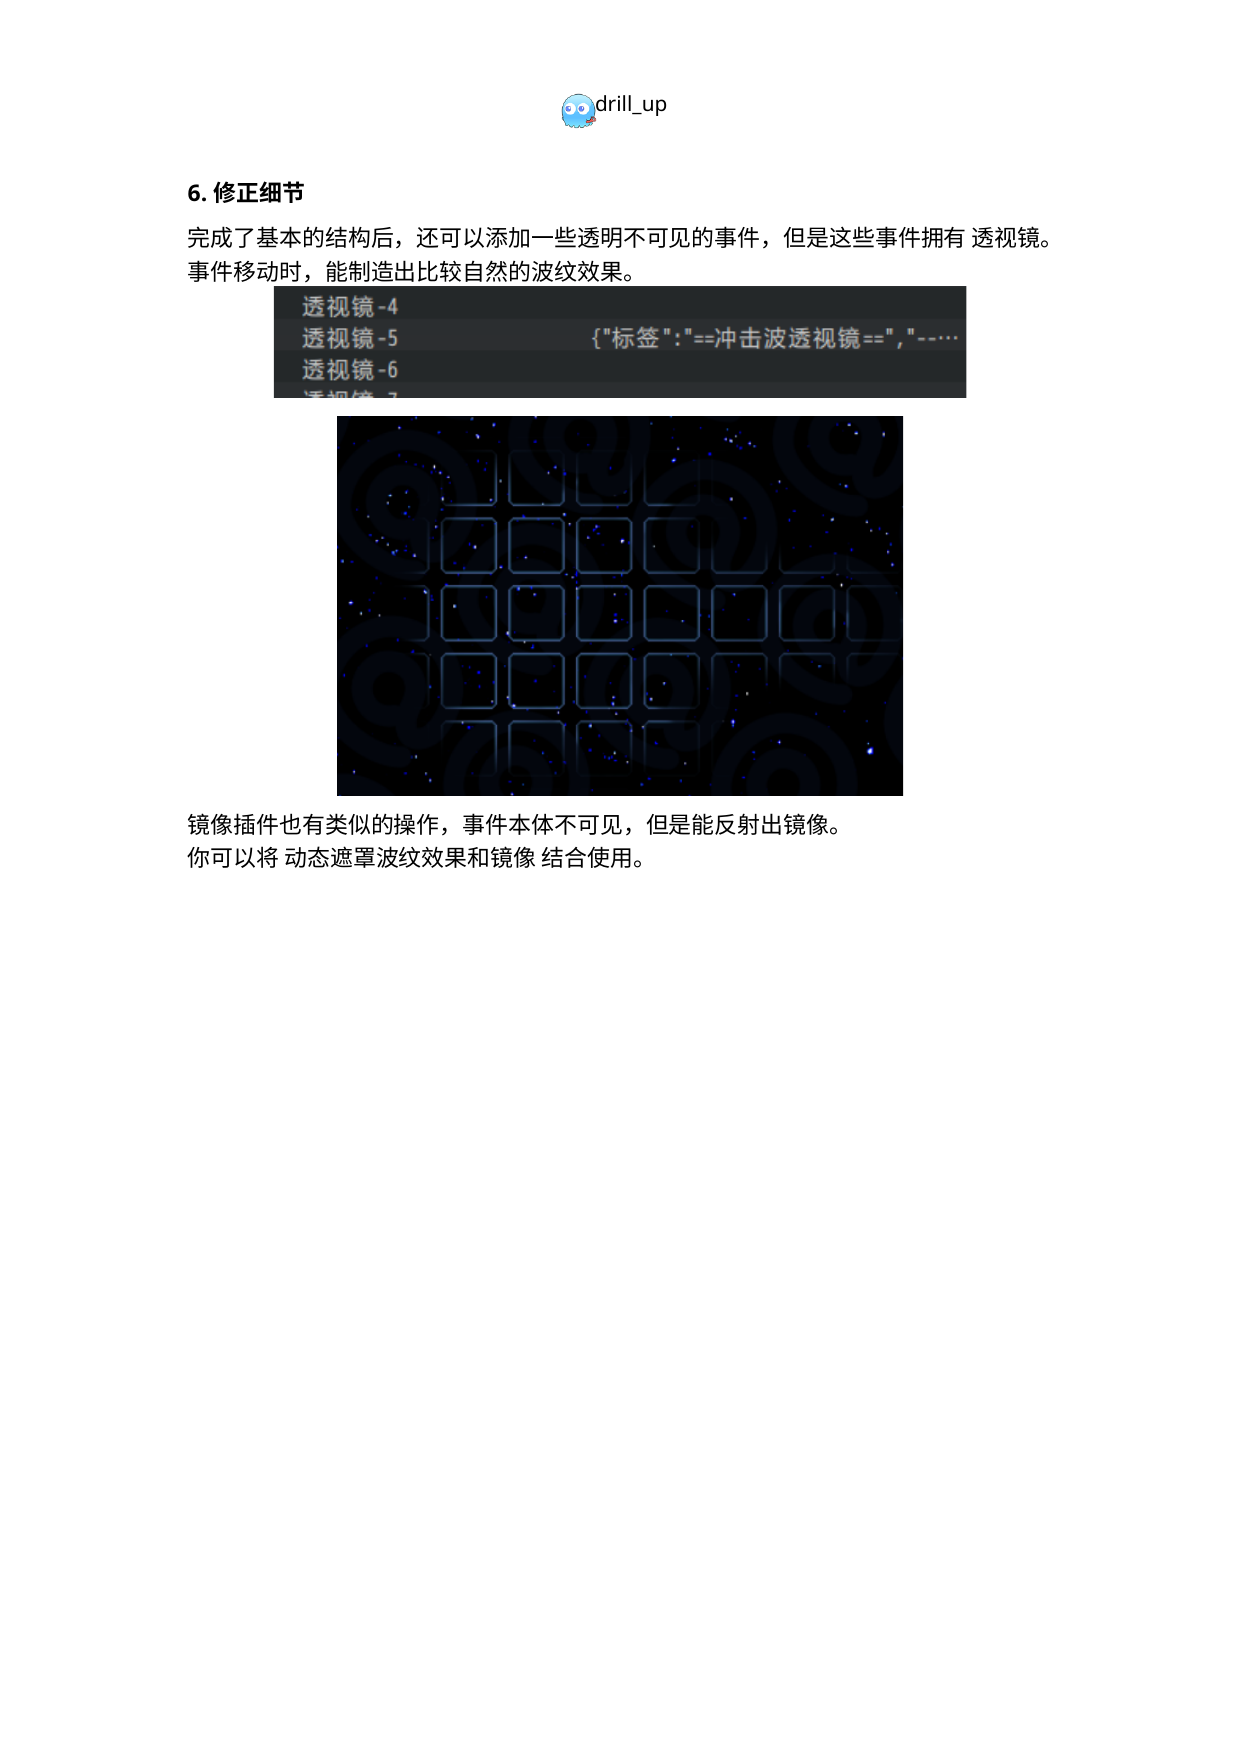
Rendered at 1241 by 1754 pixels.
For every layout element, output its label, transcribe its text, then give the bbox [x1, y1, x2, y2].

text 镜像插件也有类似的操作，事件本体不可见，但是能反射出镜像。 [187, 807, 1053, 840]
text 你可以将 动态遮罩波纹效果和镜像 结合使用。 [187, 840, 1053, 873]
picture [337, 416, 904, 796]
text 完成了基本的结构后，还可以添加一些透明不可见的事件，但是这些事件拥有 透视镜。 [187, 220, 1053, 253]
subtitle 6. 修正细节 [187, 174, 1053, 208]
text 事件移动时，能制造出比较自然的波纹效果。 [187, 253, 1053, 287]
picture [273, 286, 967, 398]
picture [556, 88, 597, 130]
